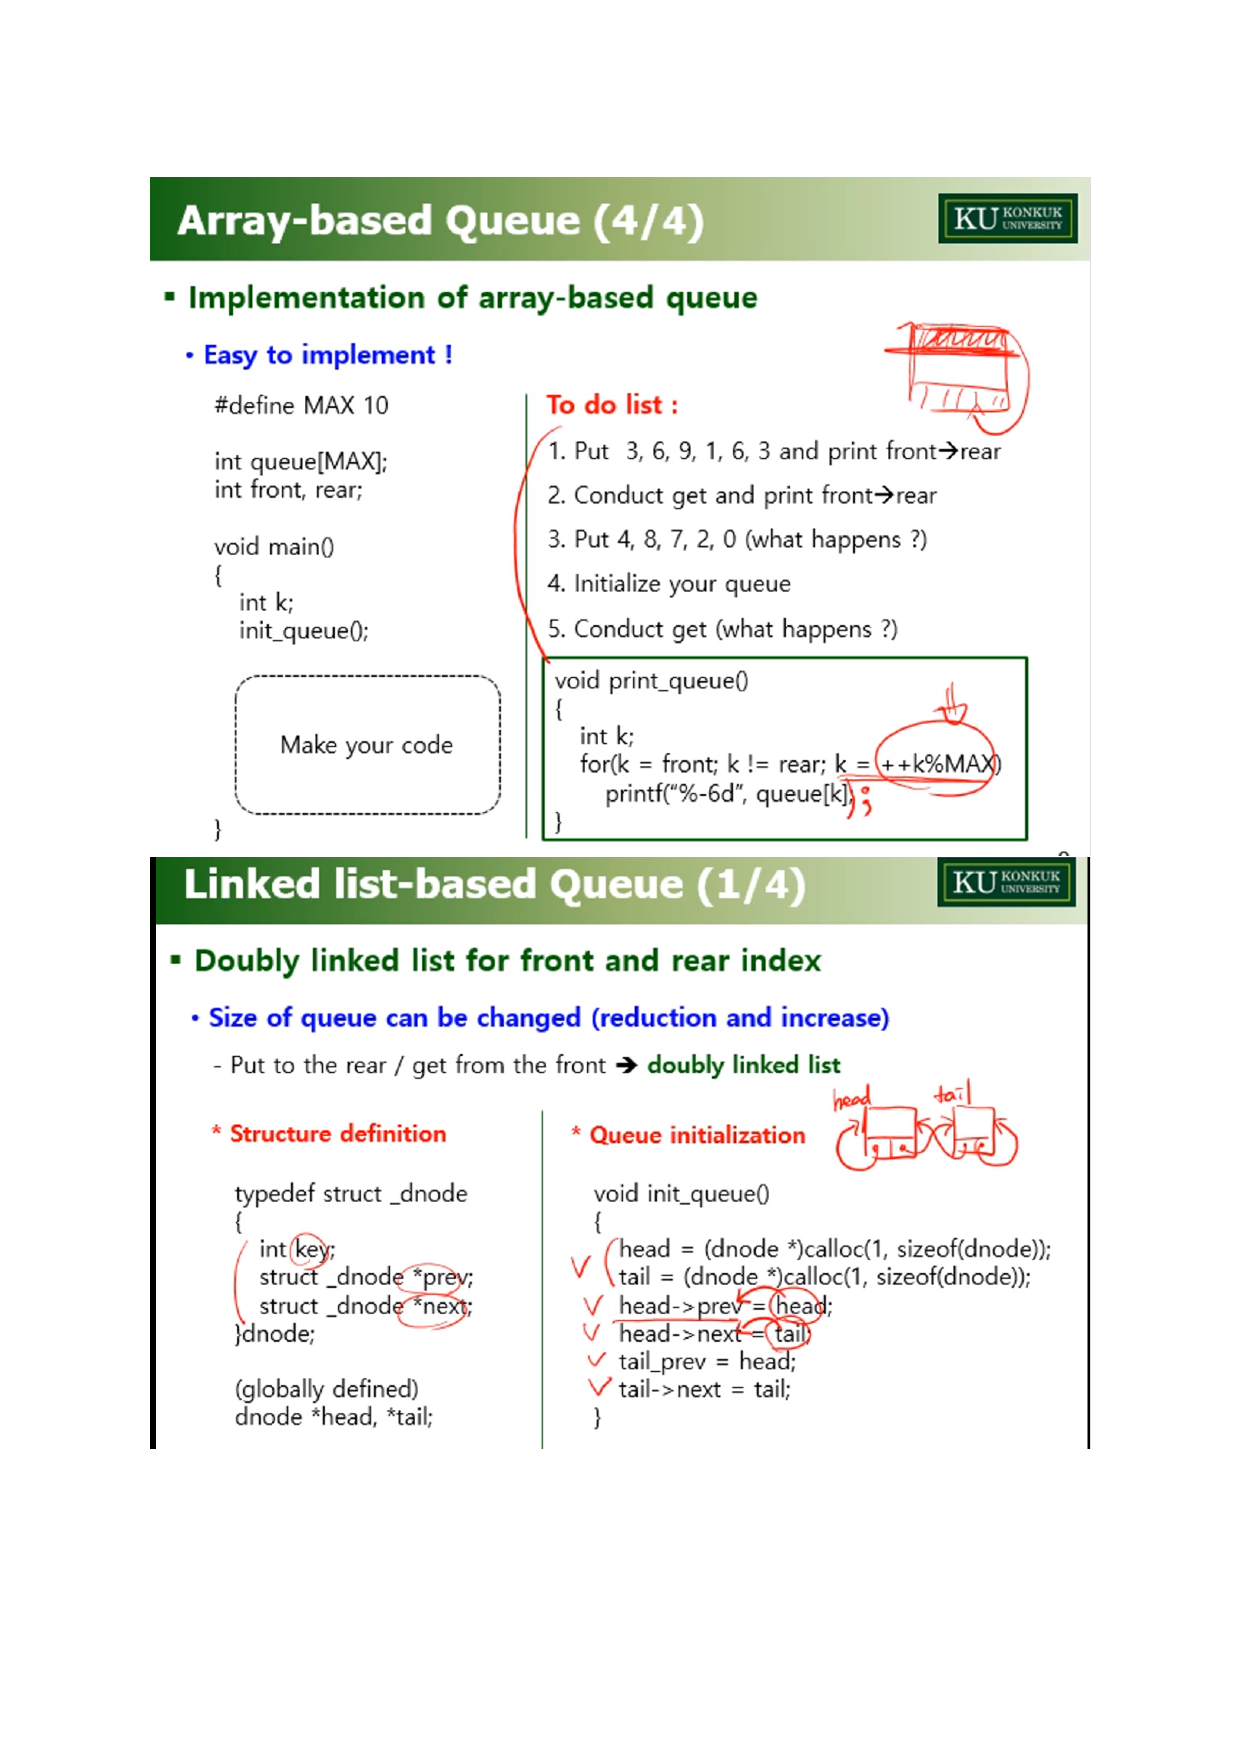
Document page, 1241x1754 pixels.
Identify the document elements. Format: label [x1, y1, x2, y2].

picture [150, 177, 1091, 856]
picture [150, 857, 1091, 1449]
